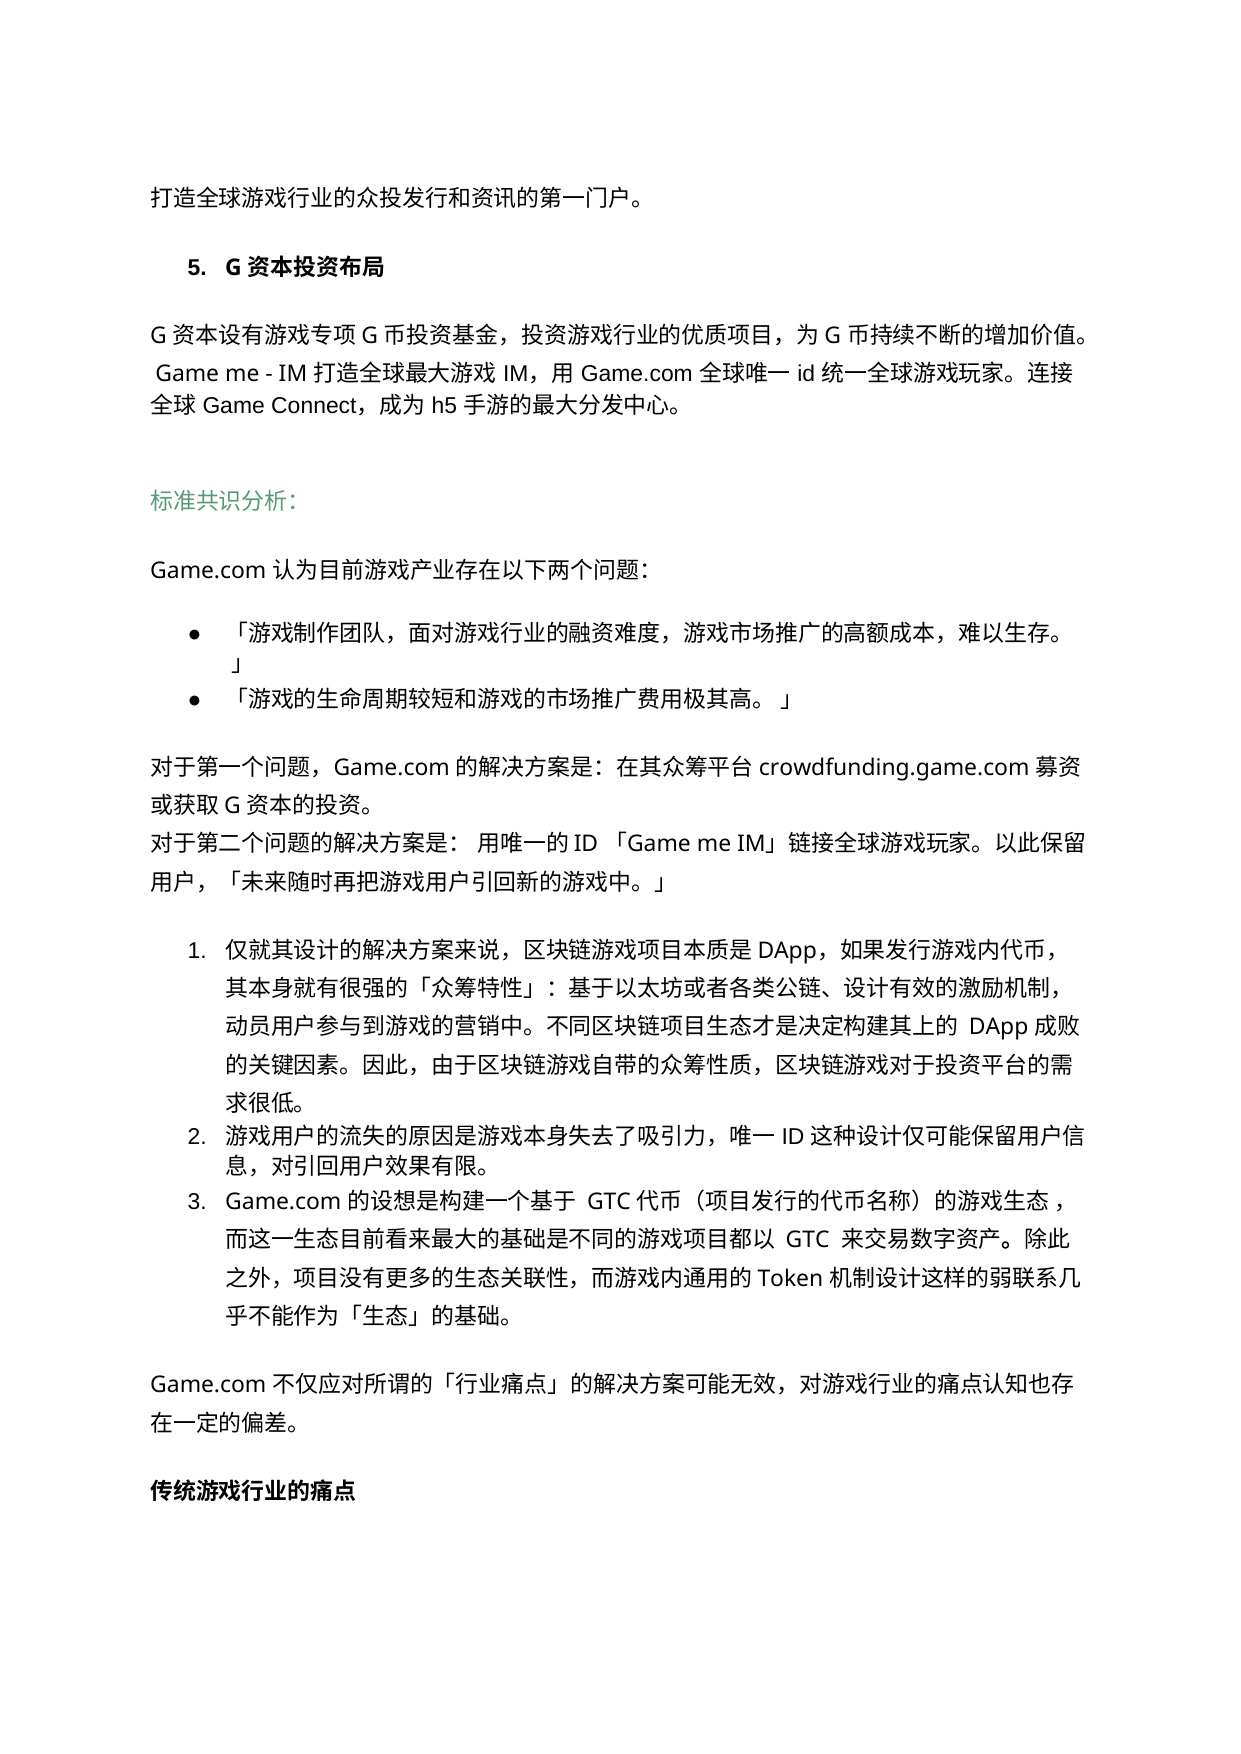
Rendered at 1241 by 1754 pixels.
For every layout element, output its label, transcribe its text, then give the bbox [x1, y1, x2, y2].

text 对于第一个问题，Game.com 的解决方案是：在其众筹平台 crowdfunding.game.com 募资或获取 G 资本的投资。 [150, 749, 1090, 820]
text 打造全球游戏行业的众投发行和资讯的第一门户。 [150, 180, 1090, 213]
text 传统游戏行业的痛点 [150, 1473, 1090, 1506]
list 游戏用户的流失的原因是游戏本身失去了吸引力，唯⼀ ID 这种设计仅可能保留用户信息，对引回用户效果有限。 [187, 1123, 1090, 1179]
text 标准共识分析： [150, 483, 1090, 516]
text G 资本设有游戏专项 G 币投资基金，投资游戏行业的优质项目，为 G 币持续不断的增加价值。 Game me - IM 打造全球最大游戏 IM，用 Game.com 全球唯一 id 统⼀全球游戏玩家。连接全球 Game Connect，成为 h5 手游的最大分发中心。 [150, 317, 1090, 419]
list 仅就其设计的解决方案来说，区块链游戏项目本质是 DApp，如果发行游戏内代币，其本身就有很强的「众筹特性」：基于以太坊或者各类公链、设计有效的激励机制，动员用户参与到游戏的营销中。不同区块链项目生态才是决定构建其上的 DApp 成败的关键因素。因此，由于区块链游戏自带的众筹性质，区块链游戏对于投资平台的需求很低。 [187, 932, 1090, 1118]
text Game.com 认为目前游戏产业存在以下两个问题： [150, 551, 1090, 585]
text 对于第二个问题的解决方案是： 用唯⼀的ID 「Game me IM」链接全球游戏玩家。以此保留用户，「未来随时再把游戏用户引回新的游戏中。」 [150, 825, 1090, 897]
list Game.com 的设想是构建一个基于 GTC 代币（项目发行的代币名称）的游戏生态 ，而这一生态目前看来最大的基础是不同的游戏项目都以 GTC 来交易数字资产。除此之外，项目没有更多的生态关联性，而游戏内通用的 Token 机制设计这样的弱联系几乎不能作为「生态」的基础。 [187, 1183, 1090, 1331]
text Game.com 不仅应对所谓的「行业痛点」的解决方案可能无效，对游戏行业的痛点认知也存在一定的偏差。 [150, 1366, 1090, 1438]
list G 资本投资布局 [187, 248, 1090, 282]
list 「游戏制作团队，⾯对游戏行业的融资难度，游戏市场推广的高额成本，难以生存。 」 [187, 620, 1090, 677]
list 「游戏的生命周期较短和游戏的市场推广费用极其高。 」 [187, 680, 1090, 714]
